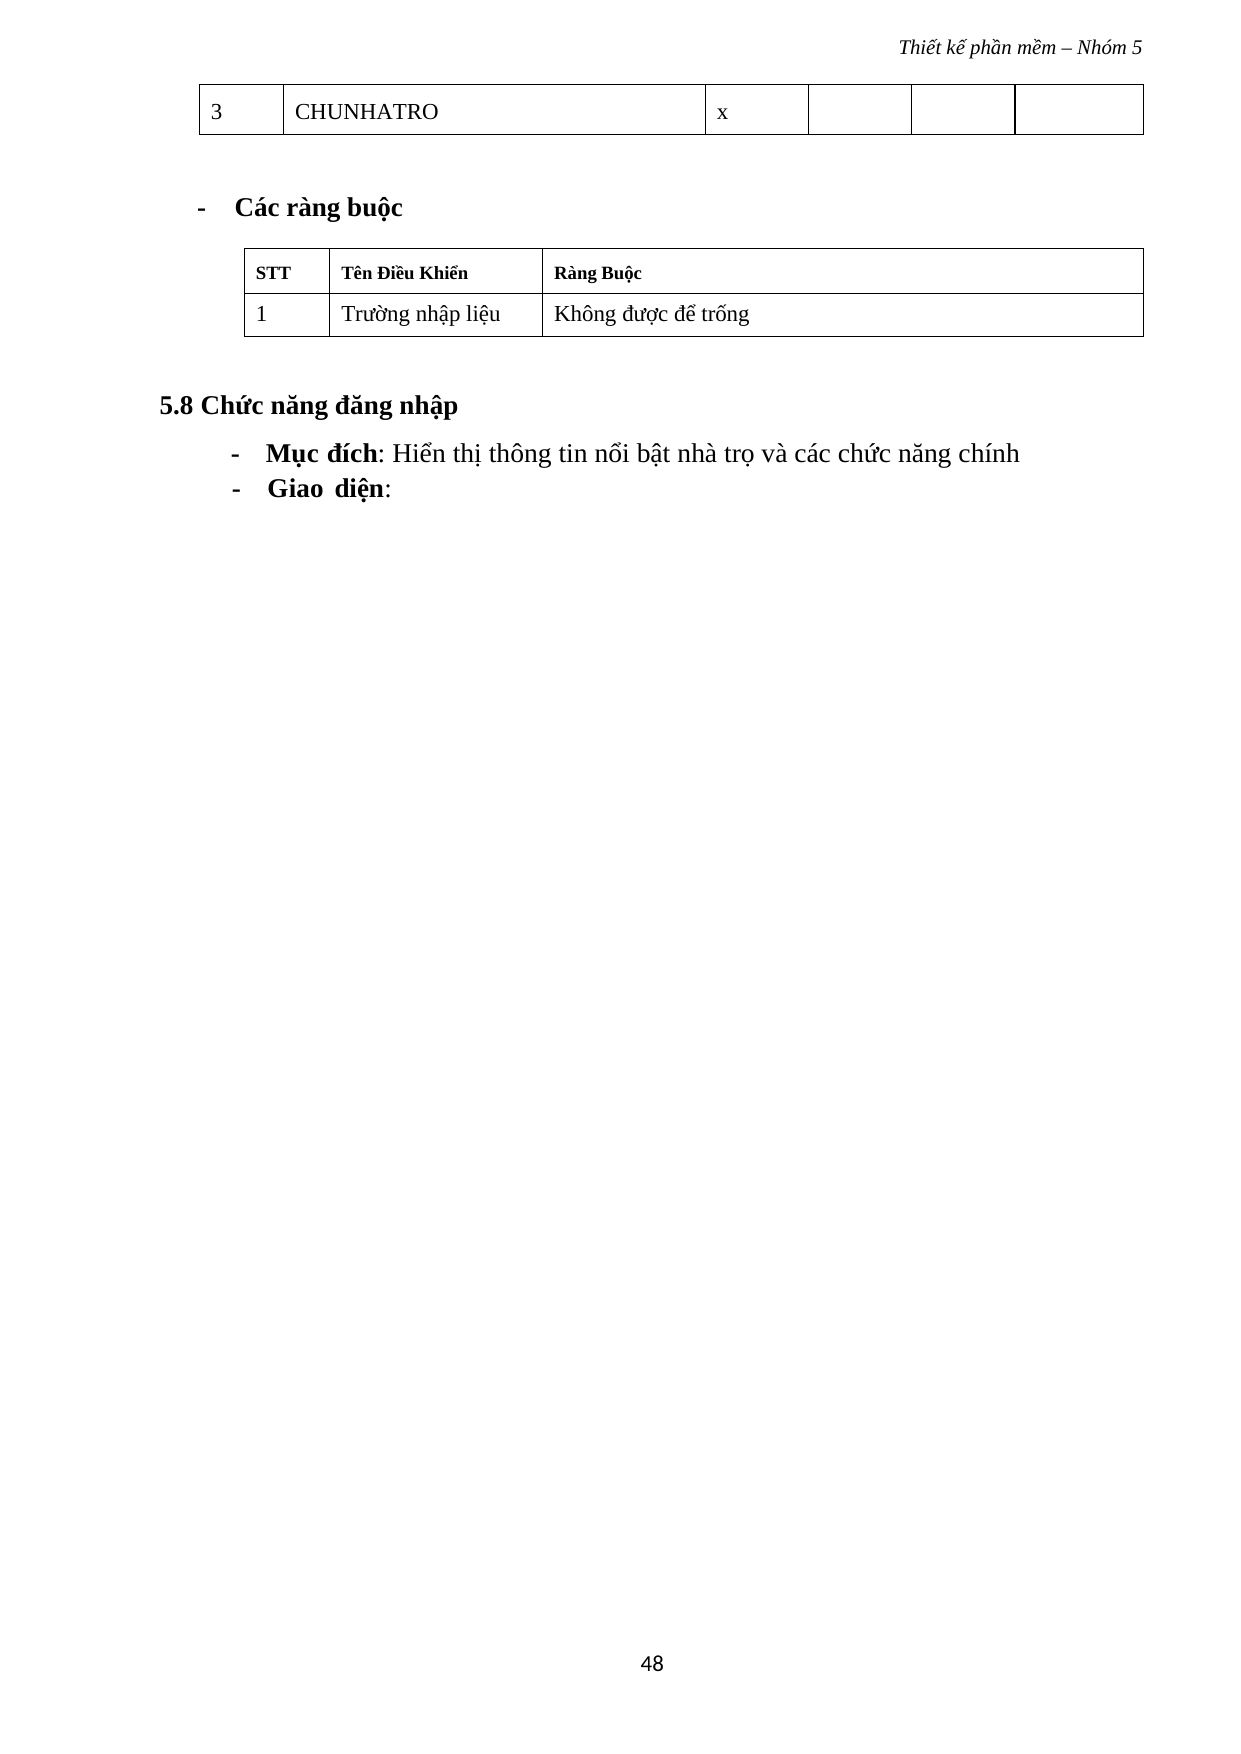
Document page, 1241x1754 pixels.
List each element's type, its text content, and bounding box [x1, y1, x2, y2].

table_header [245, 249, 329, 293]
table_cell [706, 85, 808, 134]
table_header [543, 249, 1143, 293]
subtitle 5.8 Chức năng đăng nhập [159, 388, 1144, 420]
list Các ràng buộc [197, 191, 1144, 223]
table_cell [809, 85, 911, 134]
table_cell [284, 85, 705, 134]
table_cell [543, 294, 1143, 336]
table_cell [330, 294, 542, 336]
text - Giao diện: [225, 472, 1139, 503]
text - Mục đích: Hiển thị thông tin nổi bật nhà trọ và các chức năng chính [231, 437, 1146, 468]
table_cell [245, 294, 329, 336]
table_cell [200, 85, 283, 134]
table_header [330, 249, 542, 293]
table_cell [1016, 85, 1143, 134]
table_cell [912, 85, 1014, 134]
